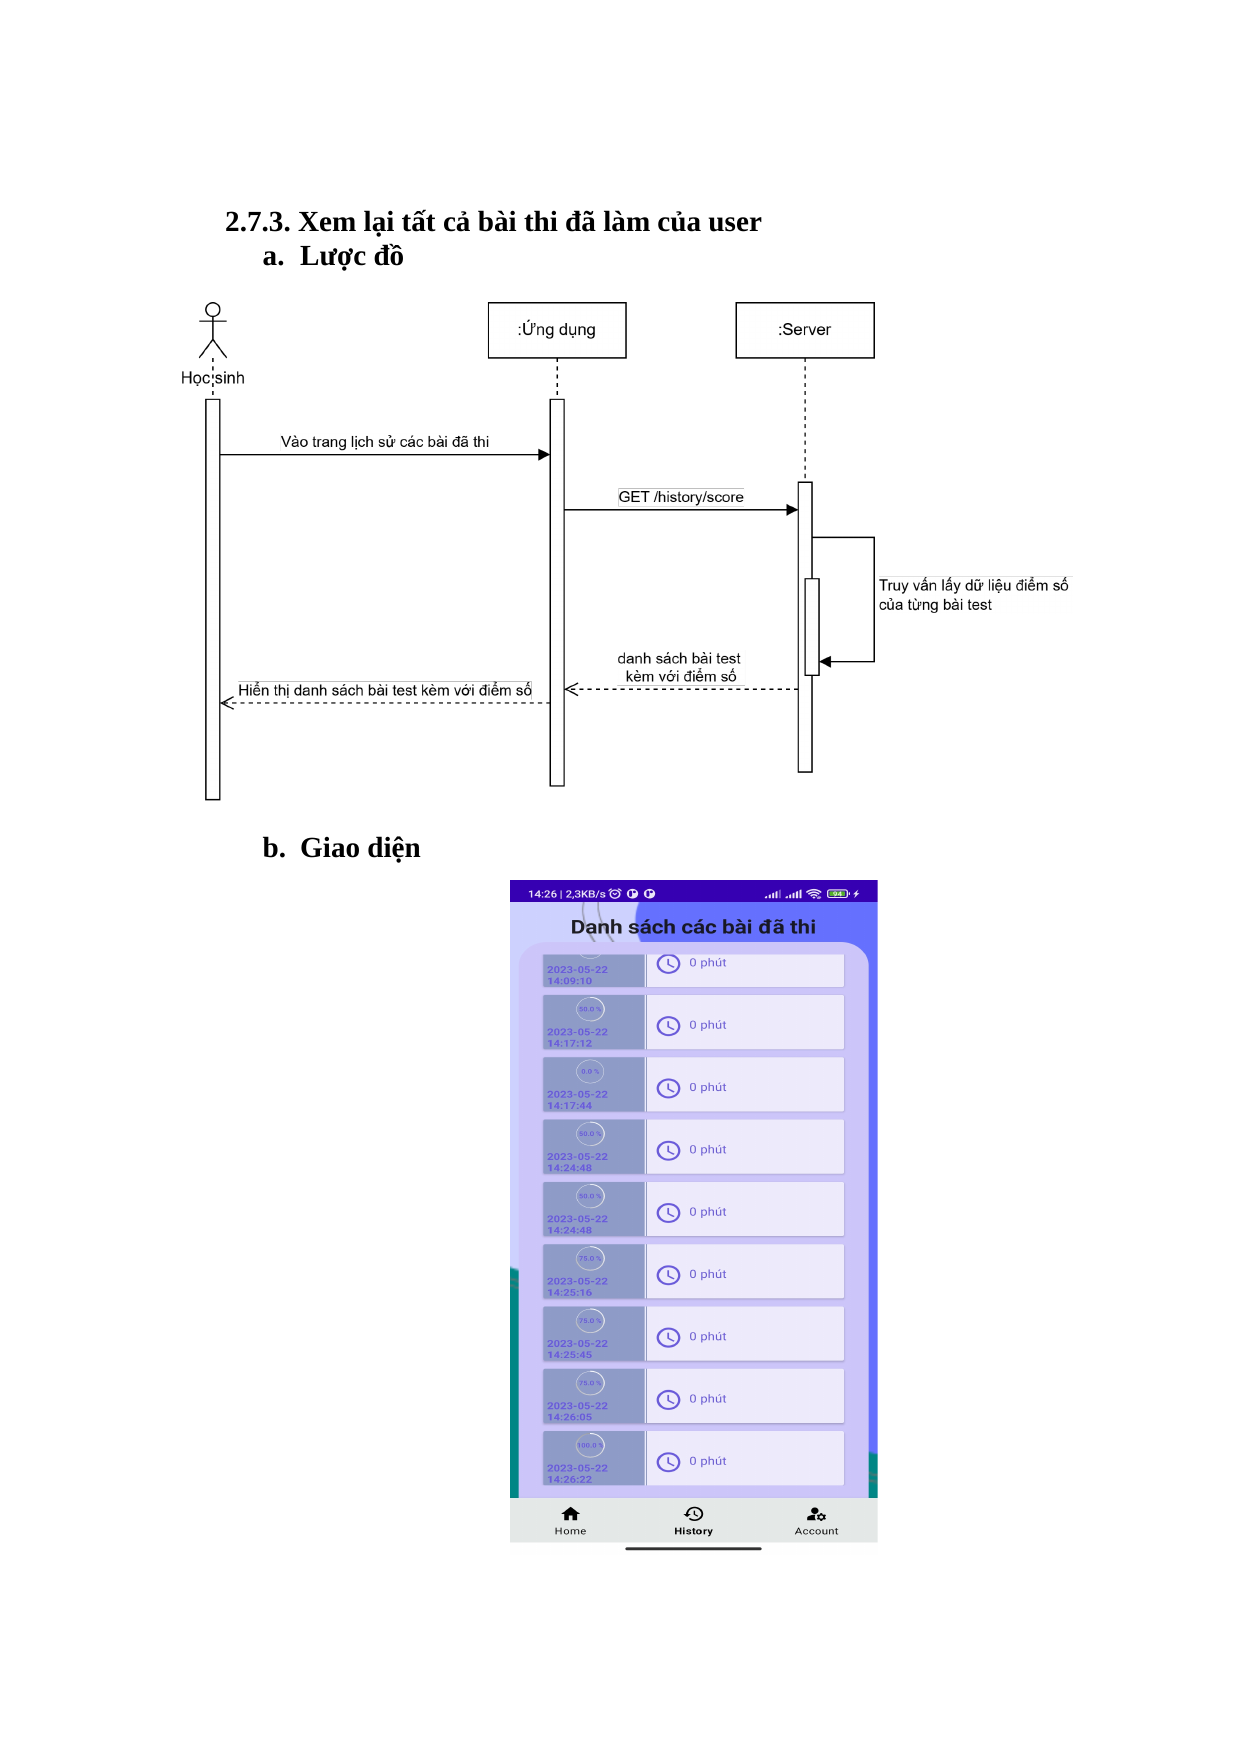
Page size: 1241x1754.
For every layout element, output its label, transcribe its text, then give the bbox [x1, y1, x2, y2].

picture [510, 880, 878, 1555]
list Lược đồ [262, 238, 1087, 272]
list Giao diện [262, 830, 1087, 864]
picture [150, 288, 1088, 814]
subtitle 2.7.3. Xem lại tất cả bài thi đã làm của user [225, 204, 1087, 238]
